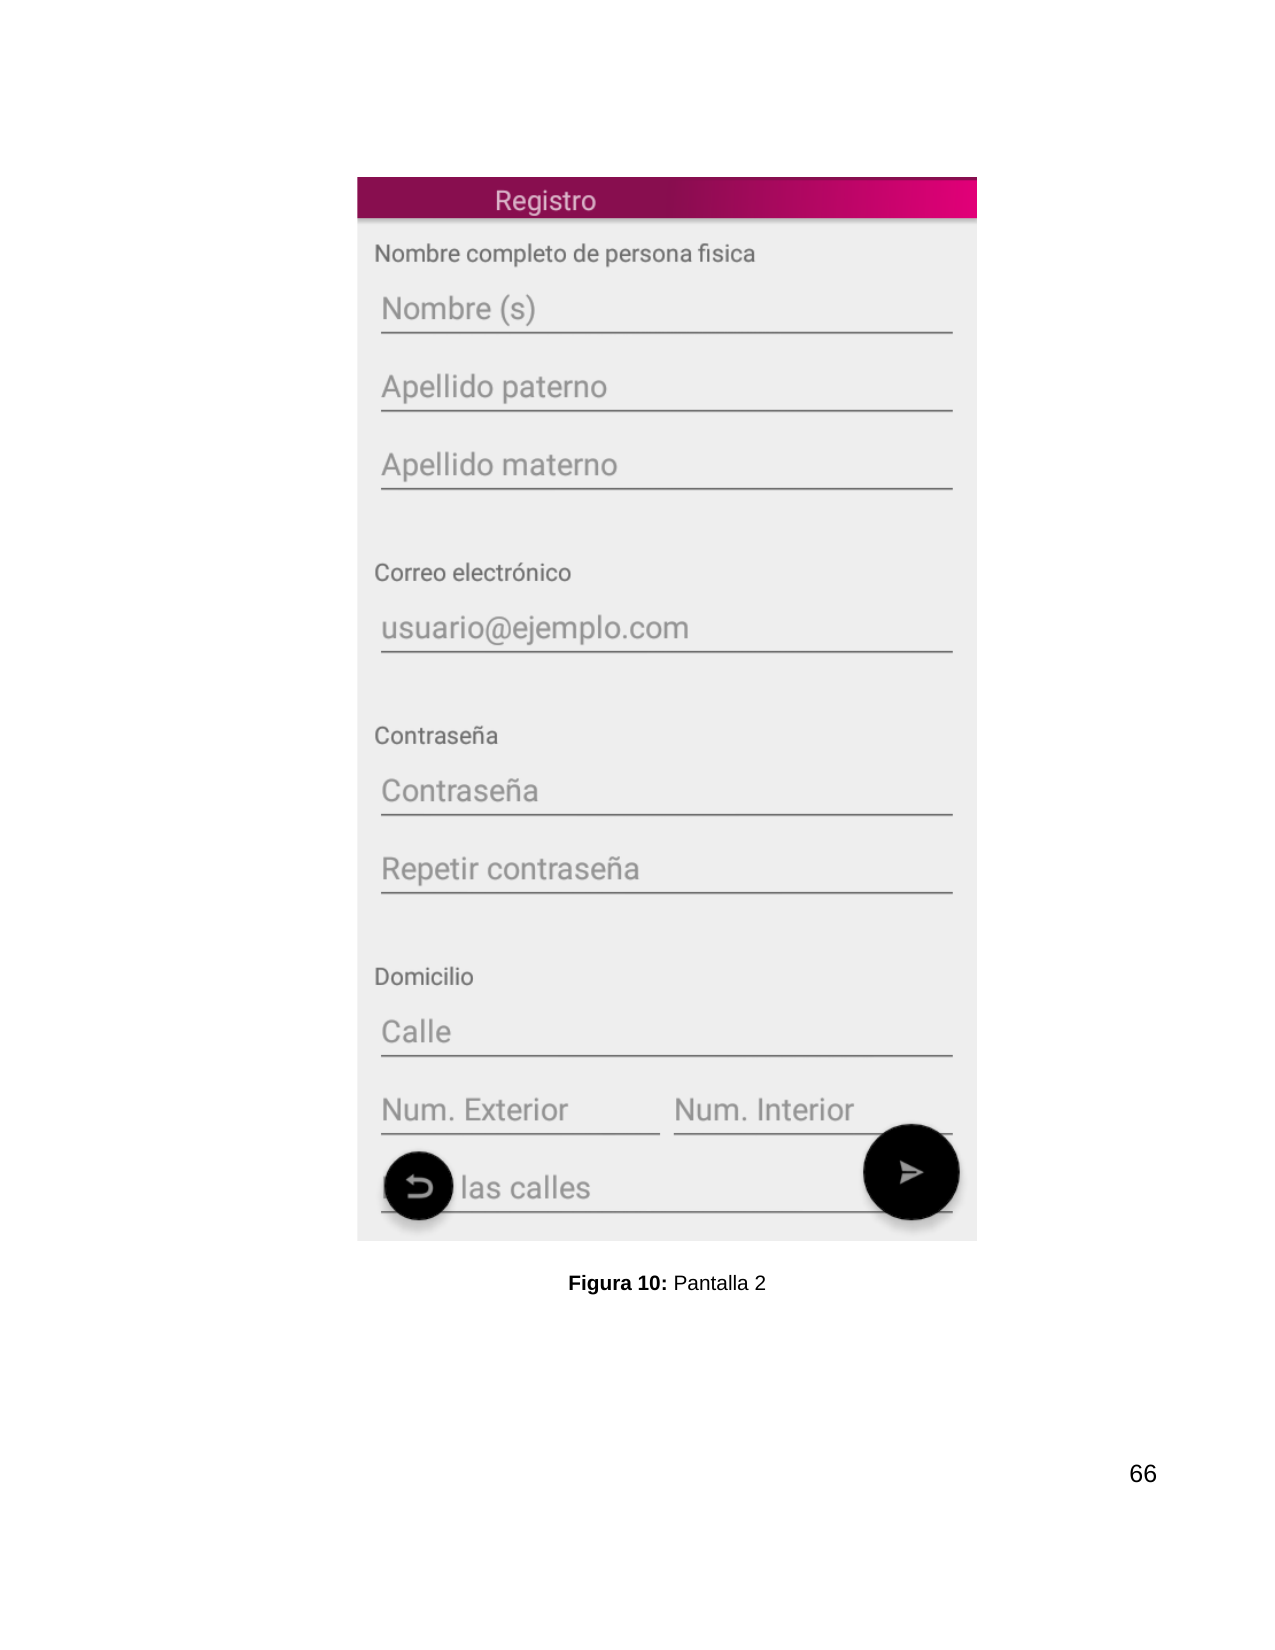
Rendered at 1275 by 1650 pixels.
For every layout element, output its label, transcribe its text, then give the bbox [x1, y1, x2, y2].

picture [357, 177, 977, 1241]
text Figura 10: Pantalla 2 [177, 1271, 1157, 1295]
